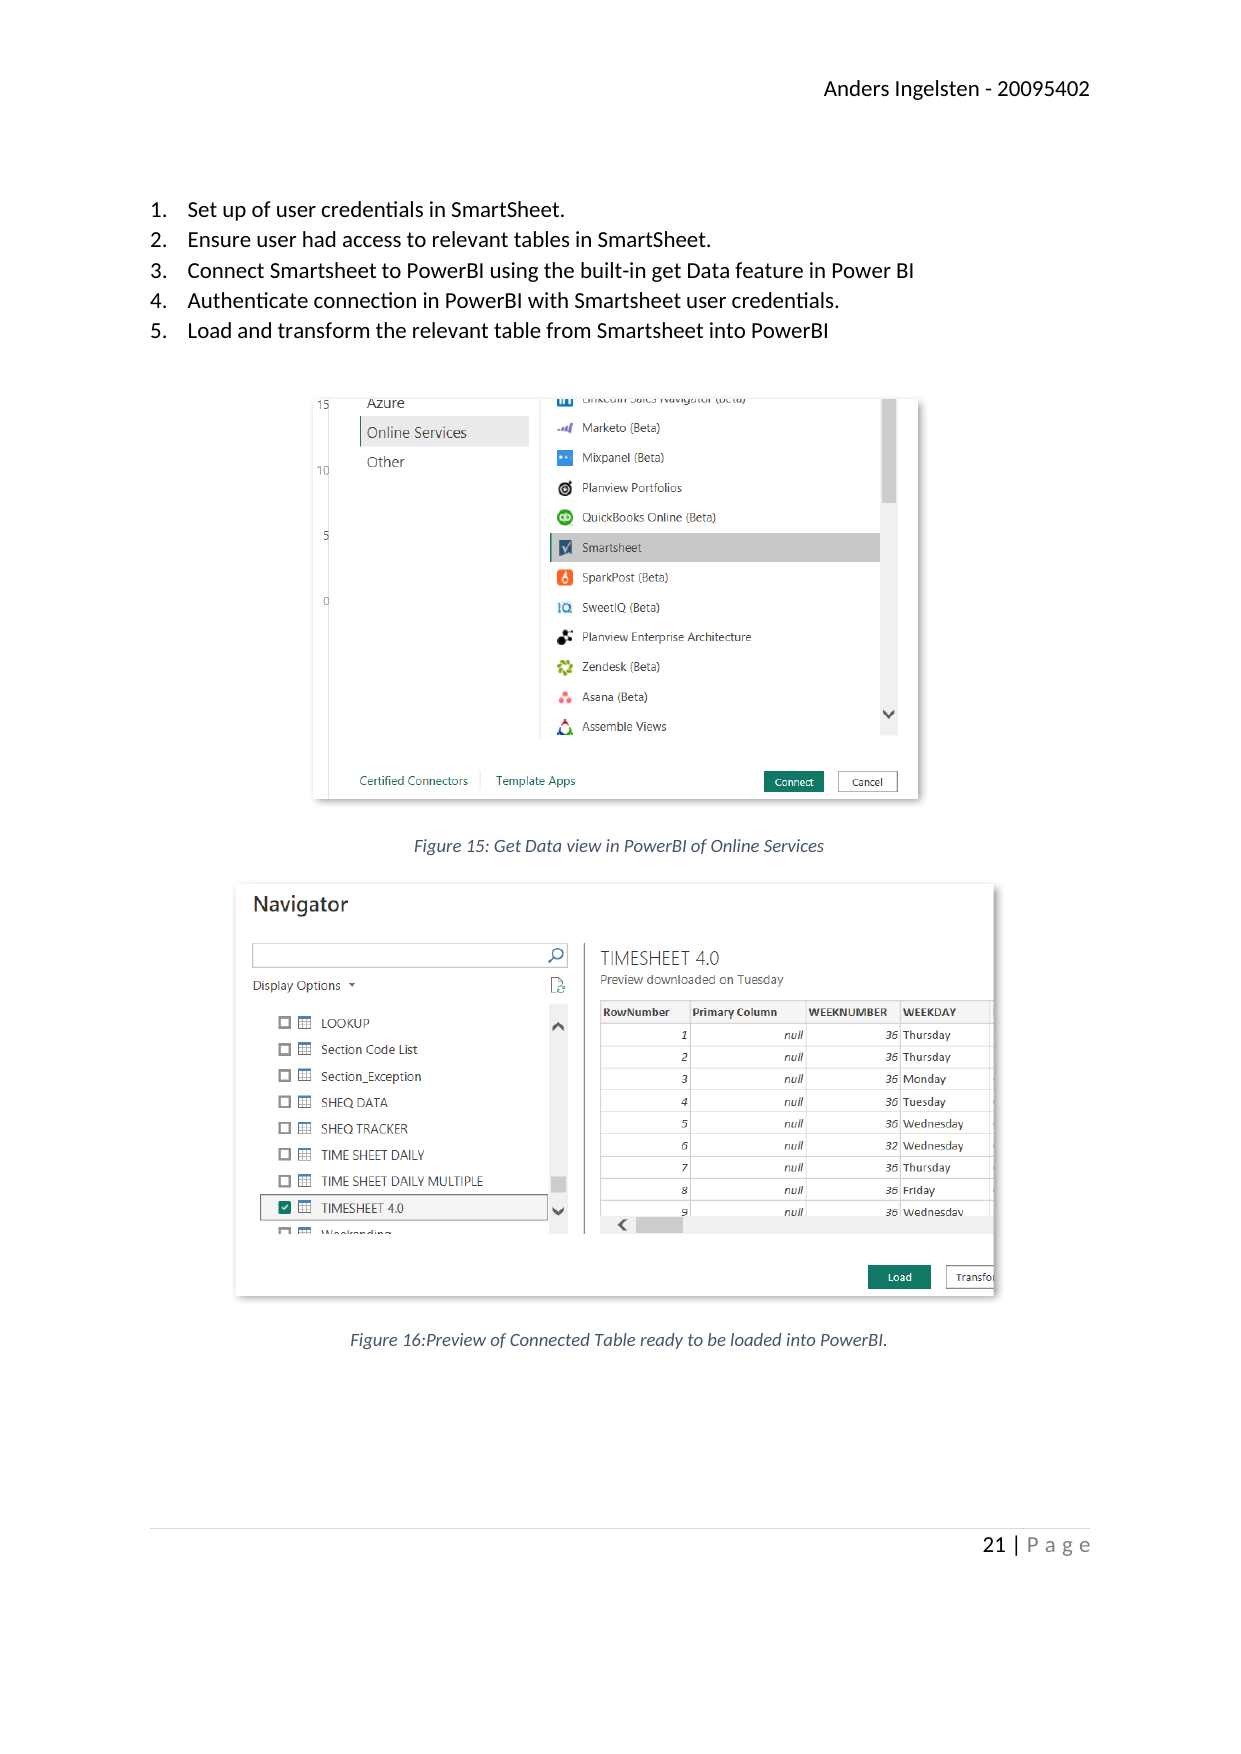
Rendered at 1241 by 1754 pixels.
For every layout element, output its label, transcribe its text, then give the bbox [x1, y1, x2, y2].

list Connect Smartsheet to PowerBI using the built-in get Data feature in Power BI [150, 256, 1090, 284]
list Authenticate connection in PowerBI with Smartsheet user credentials. [150, 286, 1090, 314]
list Load and transform the relevant table from Smartsheet into PowerBI [150, 316, 1090, 344]
text Figure 16:Preview of Connected Table ready to be loaded into PowerBI. [150, 1328, 1090, 1351]
text Figure 15: Get Data view in PowerBI of Online Services [150, 834, 1090, 857]
list Ensure user had access to relevant tables in SmartSheet. [150, 226, 1090, 254]
list Set up of user credentials in SmartSheet. [150, 195, 1090, 223]
picture [235, 884, 994, 1296]
picture [313, 399, 918, 799]
